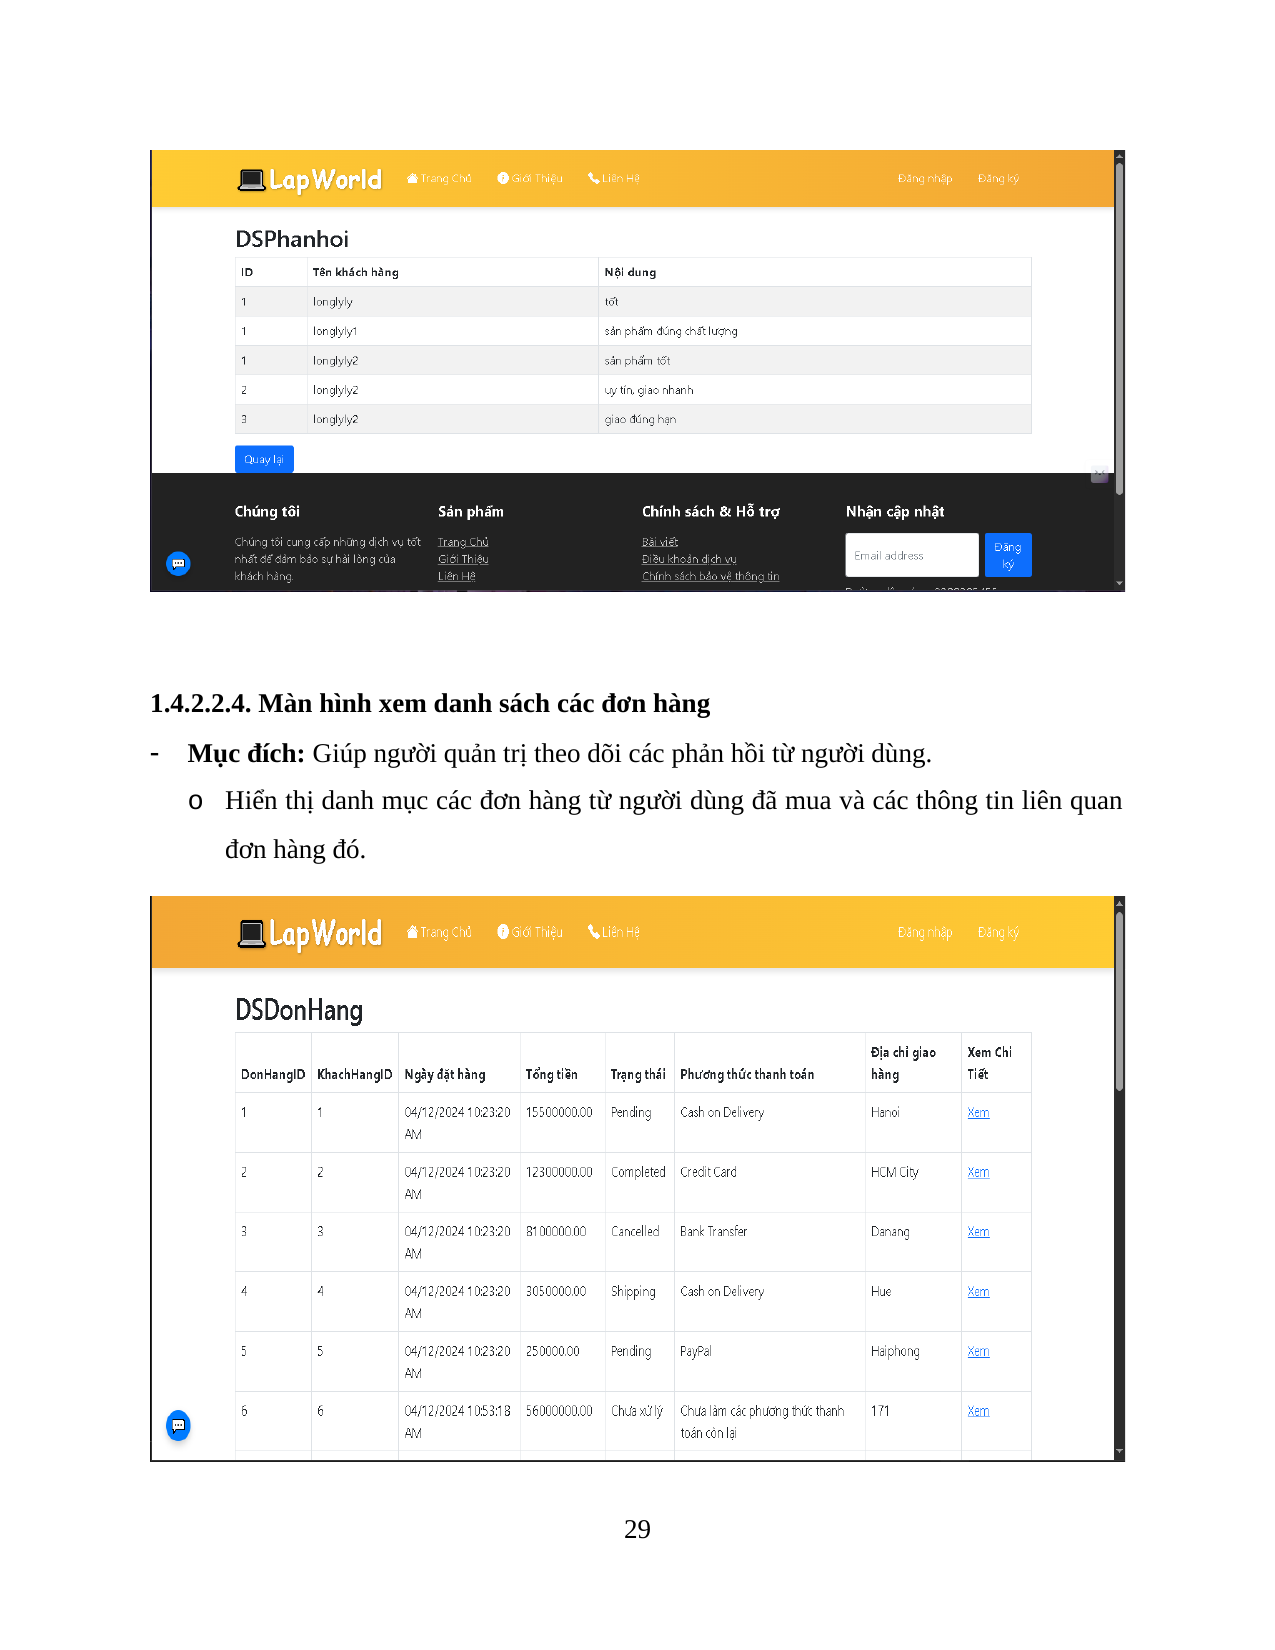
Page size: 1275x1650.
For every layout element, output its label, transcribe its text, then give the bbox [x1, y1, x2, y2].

picture [150, 150, 1125, 592]
picture [150, 896, 1125, 1462]
subtitle 1.4.2.2.4. Màn hình xem danh sách các đơn hàng [150, 687, 1125, 718]
list Hiển thị danh mục các đơn hàng từ người dùng đã mua và các thông tin liên quan đơn hàng đó. [187, 784, 1125, 864]
list Mục đích: Giúp người quản trị theo dõi các phản hồi từ người dùng. [150, 737, 1125, 769]
